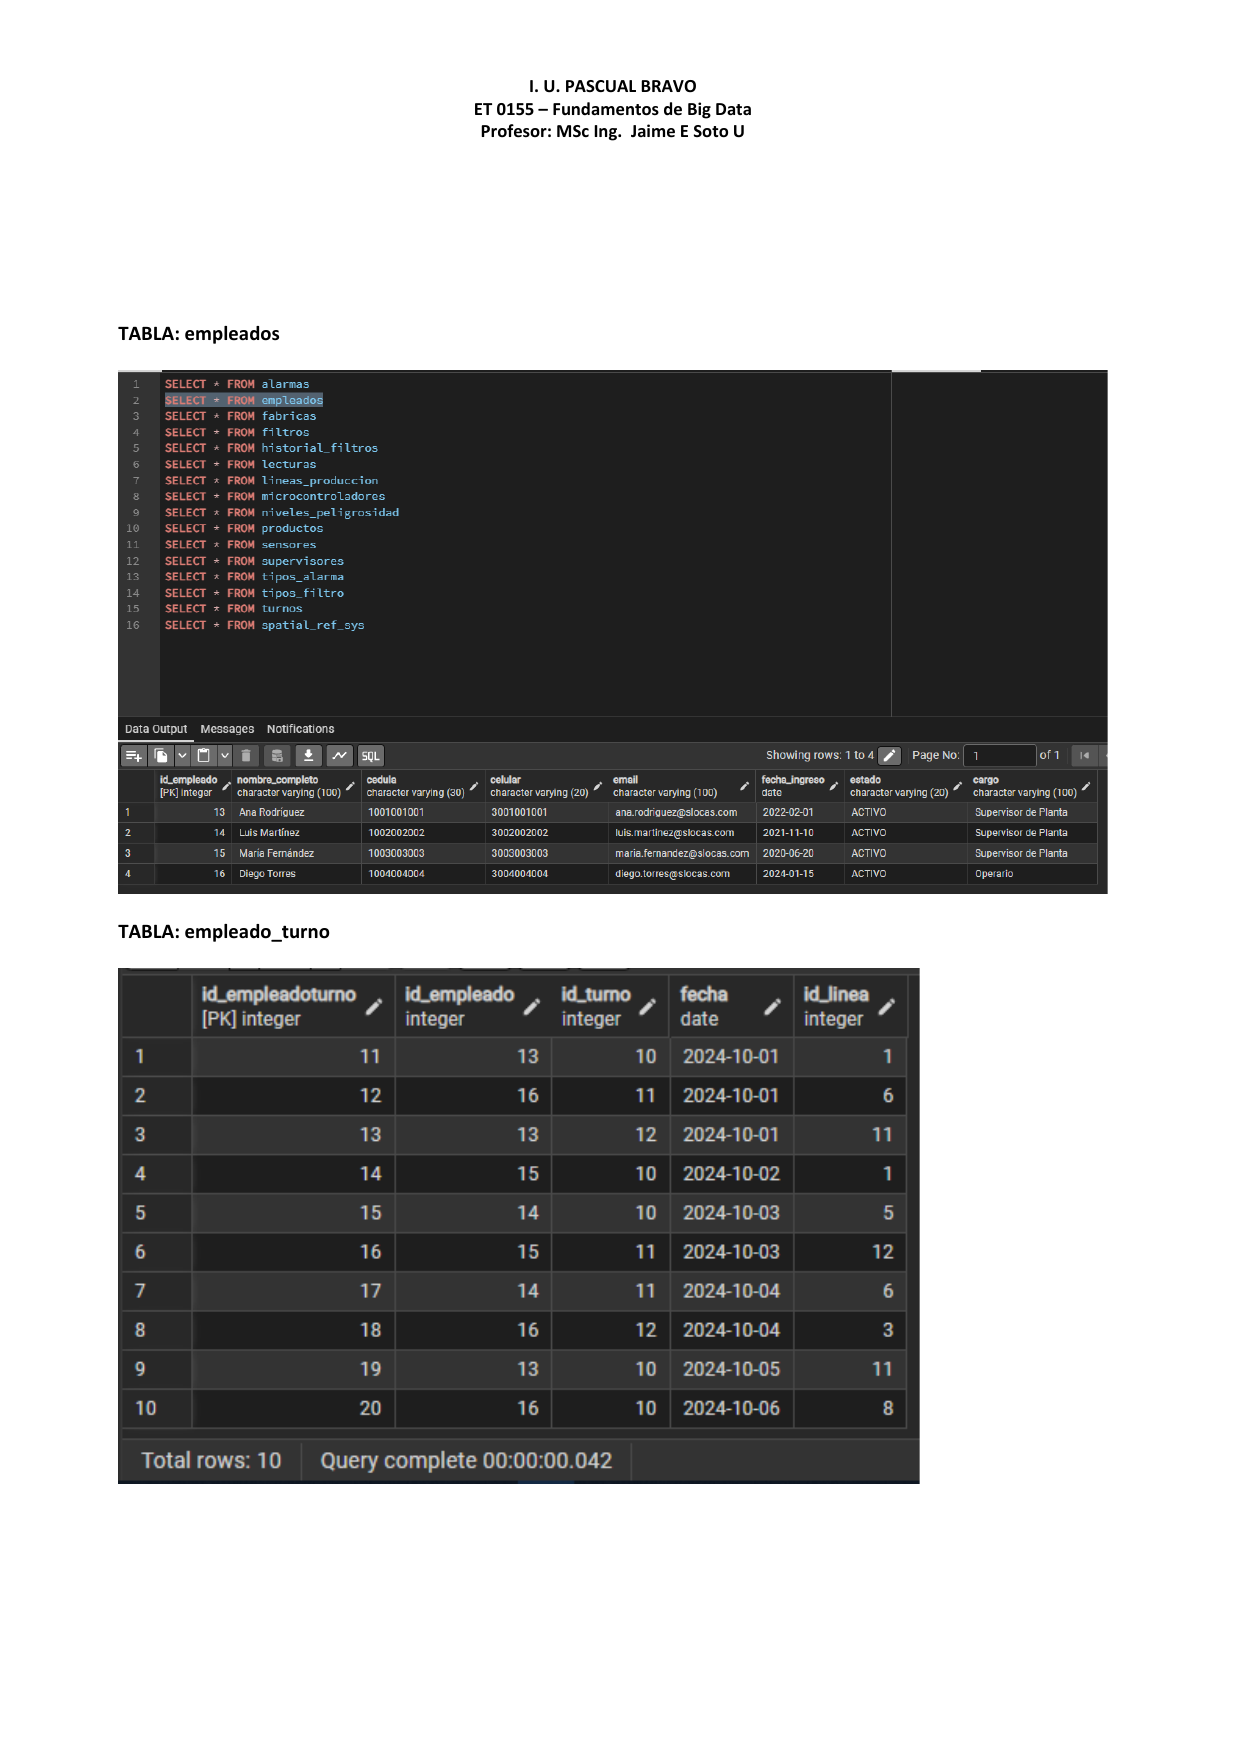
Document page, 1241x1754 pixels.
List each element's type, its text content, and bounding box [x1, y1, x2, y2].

picture [118, 968, 920, 1484]
text TABLA: empleados [118, 321, 1107, 346]
picture [118, 370, 1108, 894]
text TABLA: empleado_turno [118, 918, 1107, 944]
